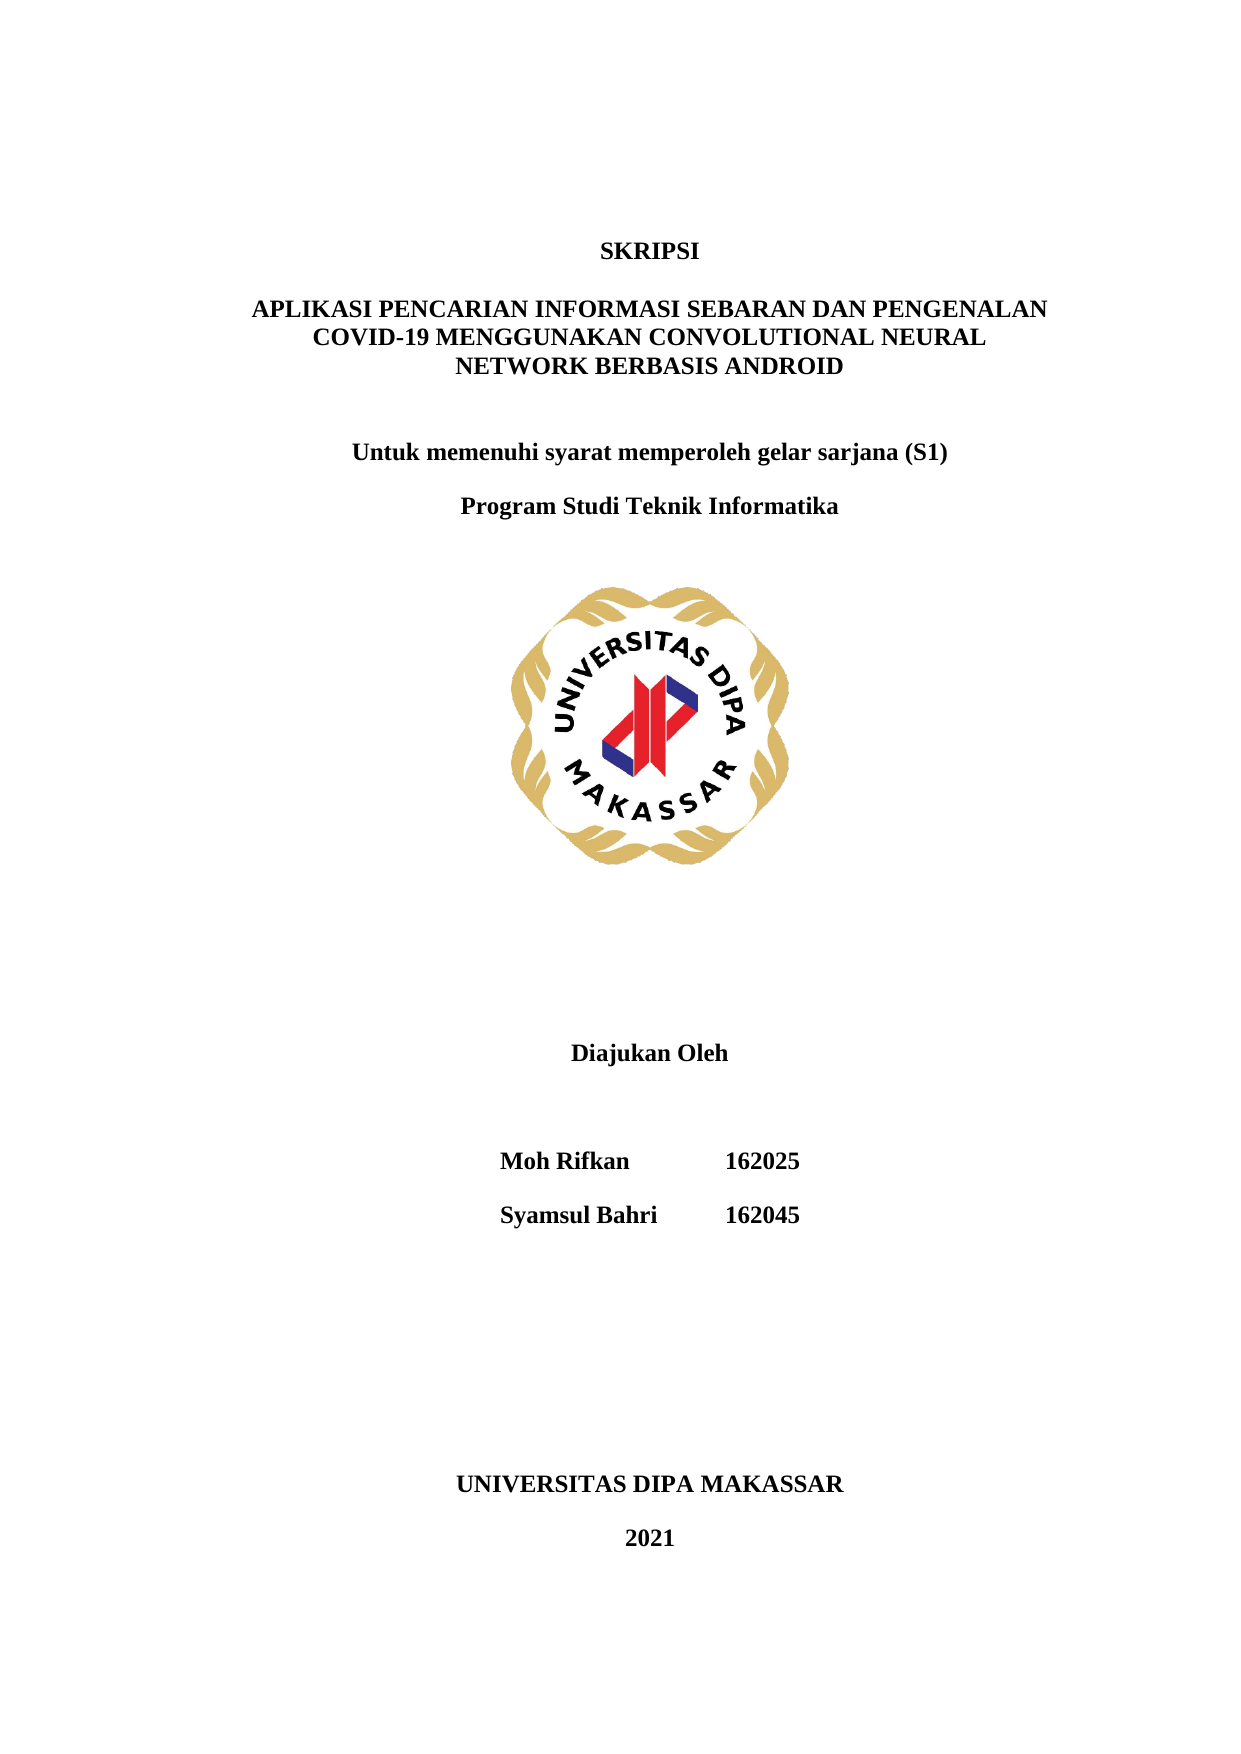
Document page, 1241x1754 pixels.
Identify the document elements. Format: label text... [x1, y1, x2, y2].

text Diajukan Oleh [236, 1038, 1063, 1067]
text APLIKASI PENCARIAN INFORMASI SEBARAN DAN PENGENALAN COVID-19 MENGGUNAKAN CONVOLUTIONAL NEURAL [236, 294, 1063, 351]
text Program Studi Teknik Informatika [236, 491, 1063, 520]
text Moh Rifkan 162025 [236, 1146, 1063, 1175]
text NETWORK BERBASIS ANDROID [236, 351, 1063, 380]
text SKRIPSI [236, 236, 1063, 265]
text 2021 [236, 1523, 1063, 1552]
text Syamsul Bahri 162045 [236, 1200, 1063, 1228]
text UNIVERSITAS DIPA MAKASSAR [236, 1469, 1063, 1498]
picture [469, 545, 830, 906]
text Untuk memenuhi syarat memperoleh gelar sarjana (S1) [236, 437, 1063, 466]
